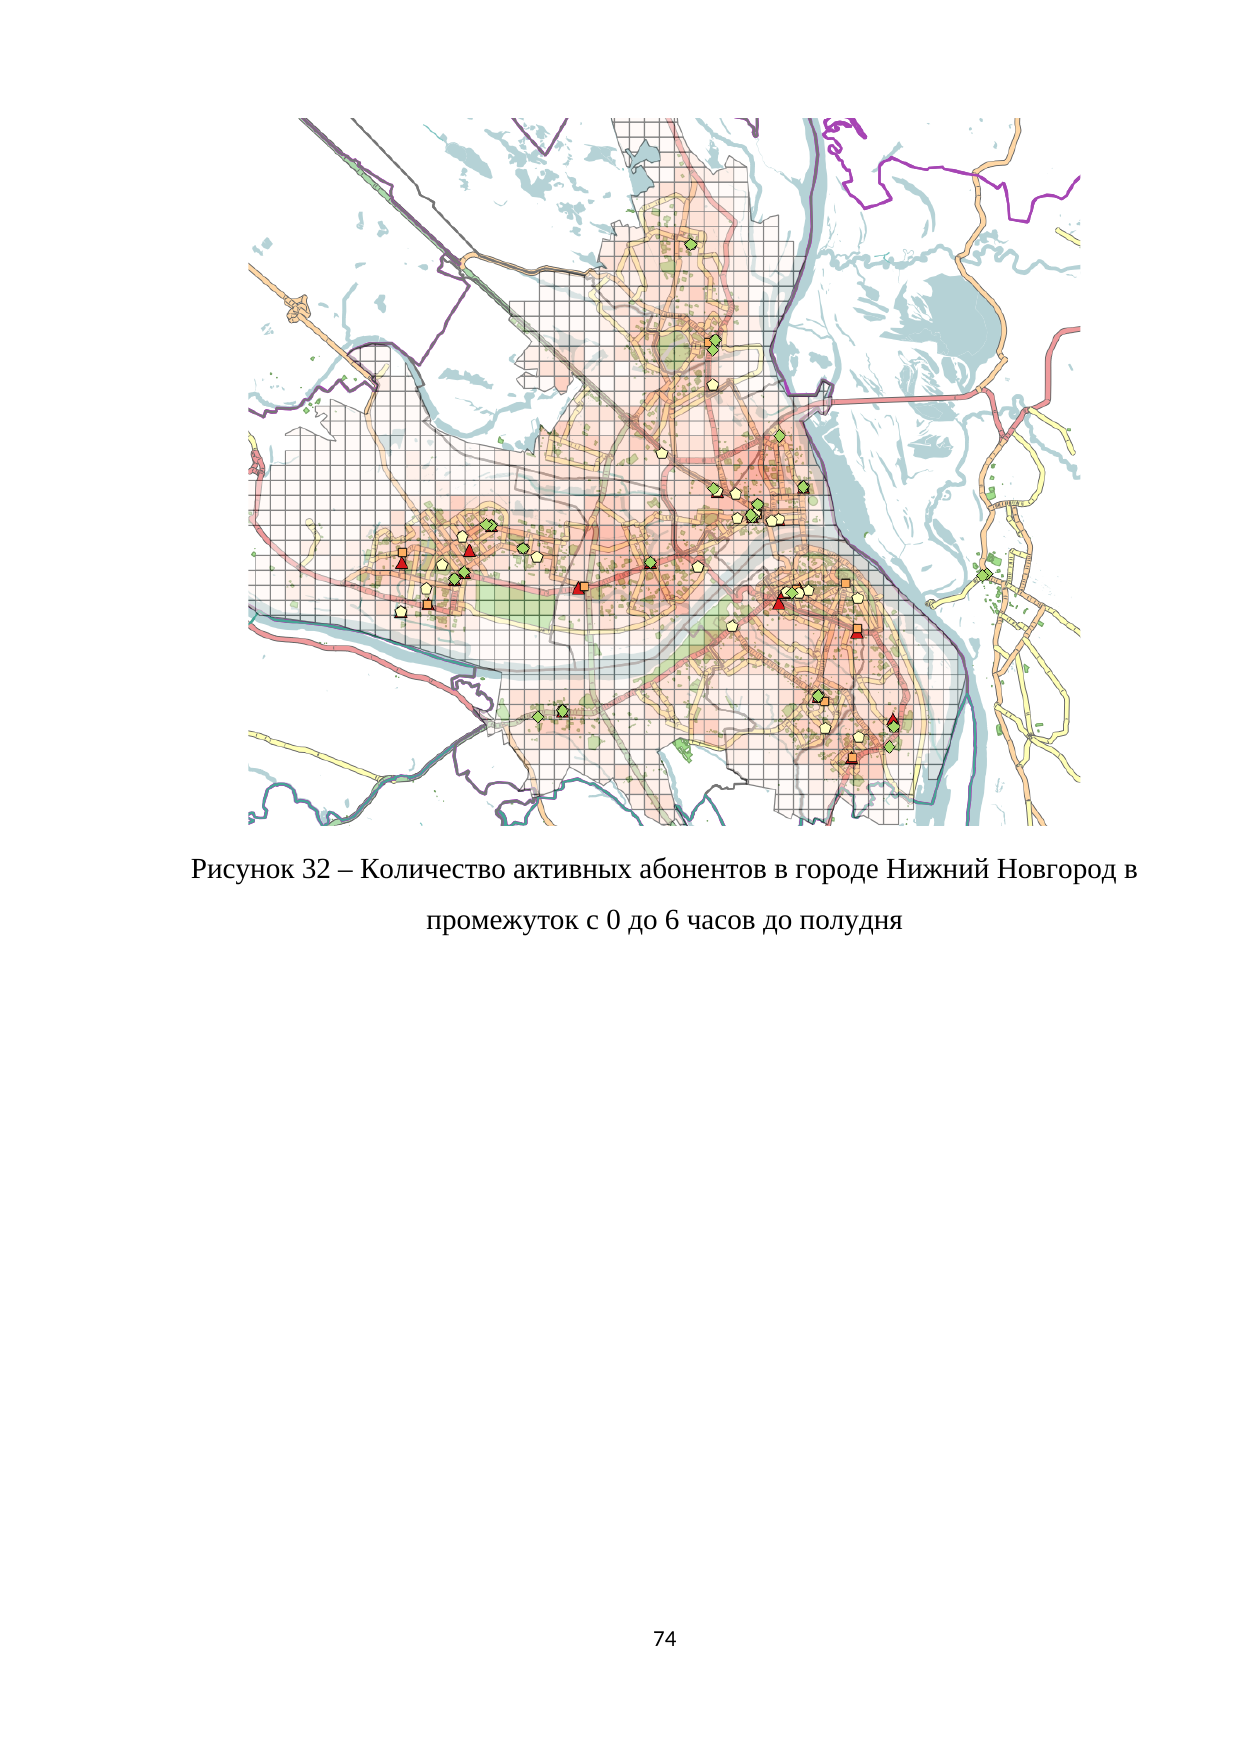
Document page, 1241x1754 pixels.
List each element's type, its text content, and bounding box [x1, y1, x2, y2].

text Рисунок 32 – Количество активных абонентов в городе Нижний Новгород в промежуток с 0 до 6 часов до полудня [177, 851, 1152, 935]
picture [248, 118, 1081, 826]
